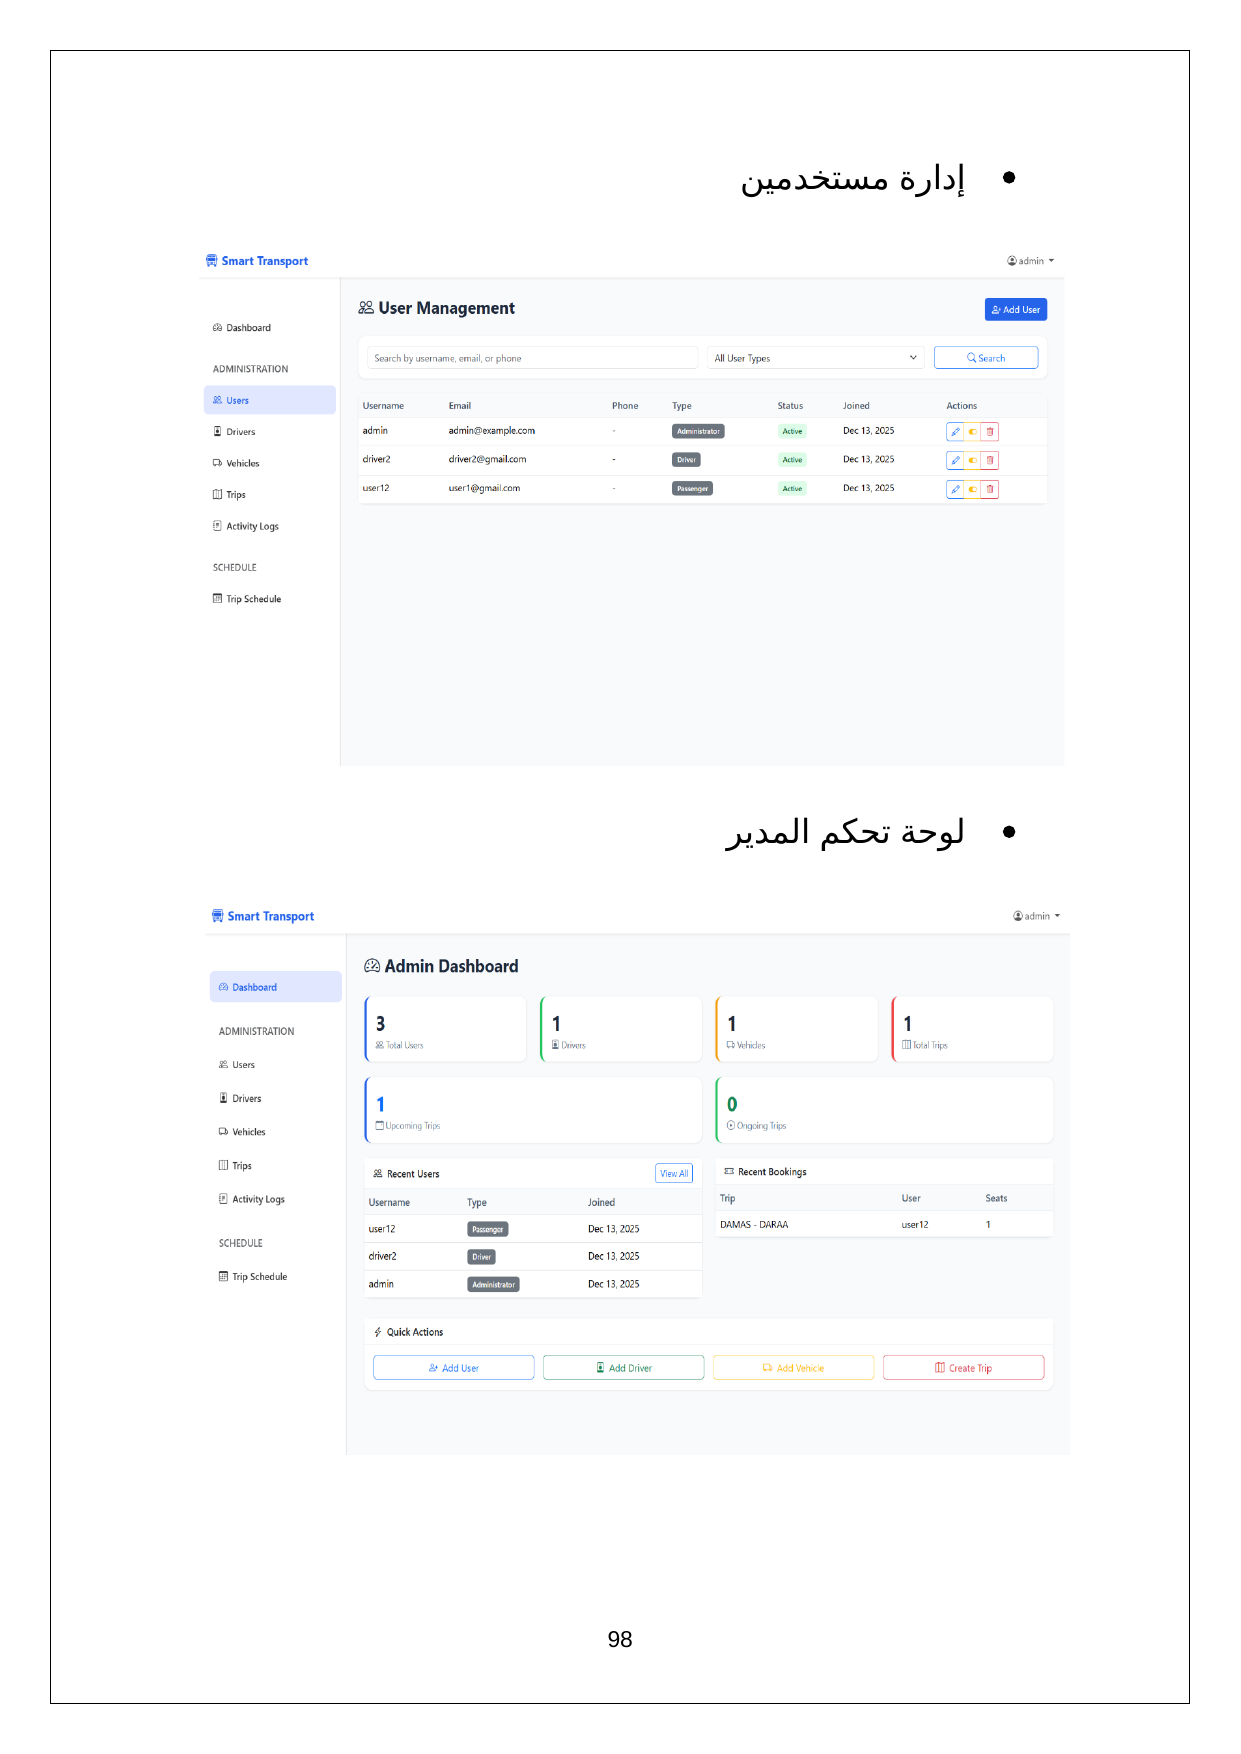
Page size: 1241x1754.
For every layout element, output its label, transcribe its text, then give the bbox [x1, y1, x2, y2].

list إدارة مستخدمين [187, 158, 1003, 196]
picture [205, 897, 1071, 1455]
picture [199, 243, 1065, 766]
list لوحة تحكم المدير [187, 812, 1003, 851]
